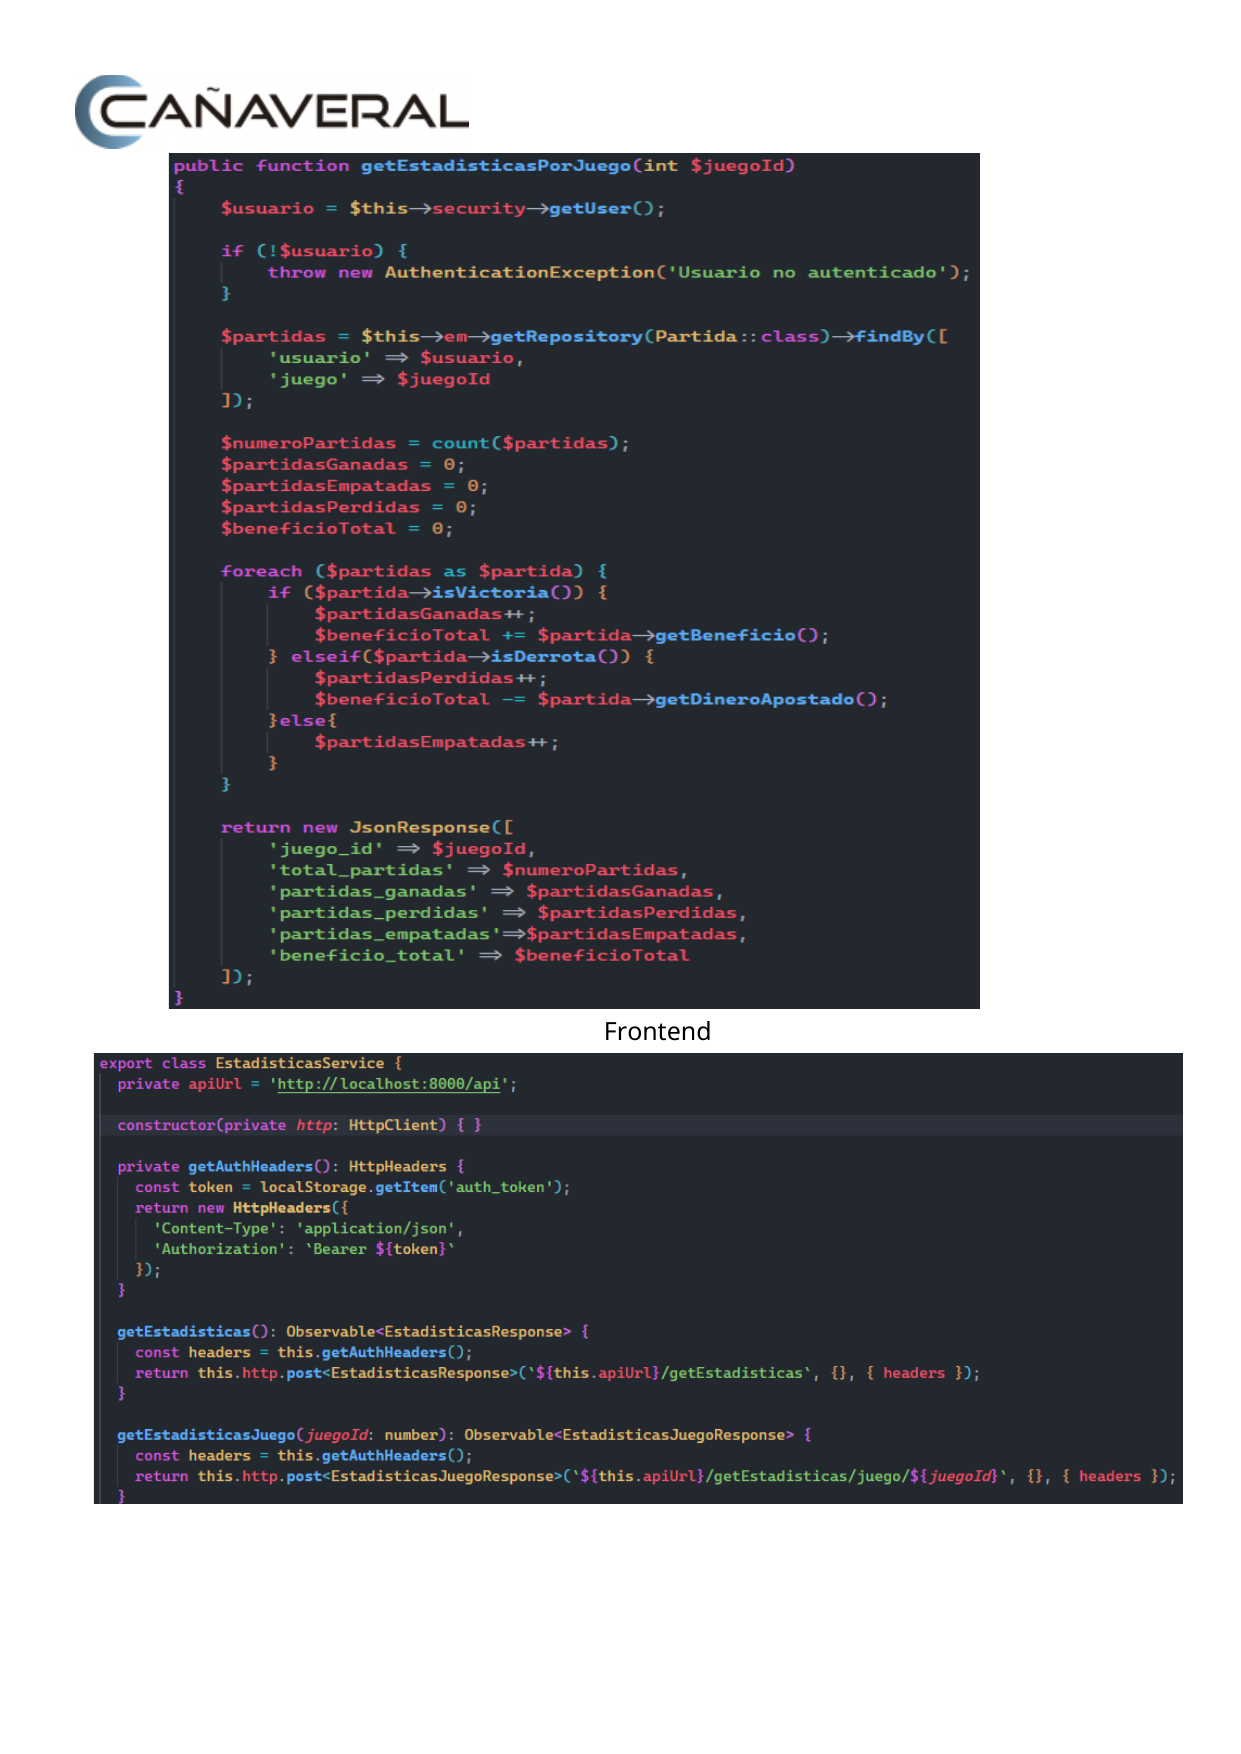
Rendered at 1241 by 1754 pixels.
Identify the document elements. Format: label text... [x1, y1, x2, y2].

text Frontend [150, 1014, 1165, 1048]
